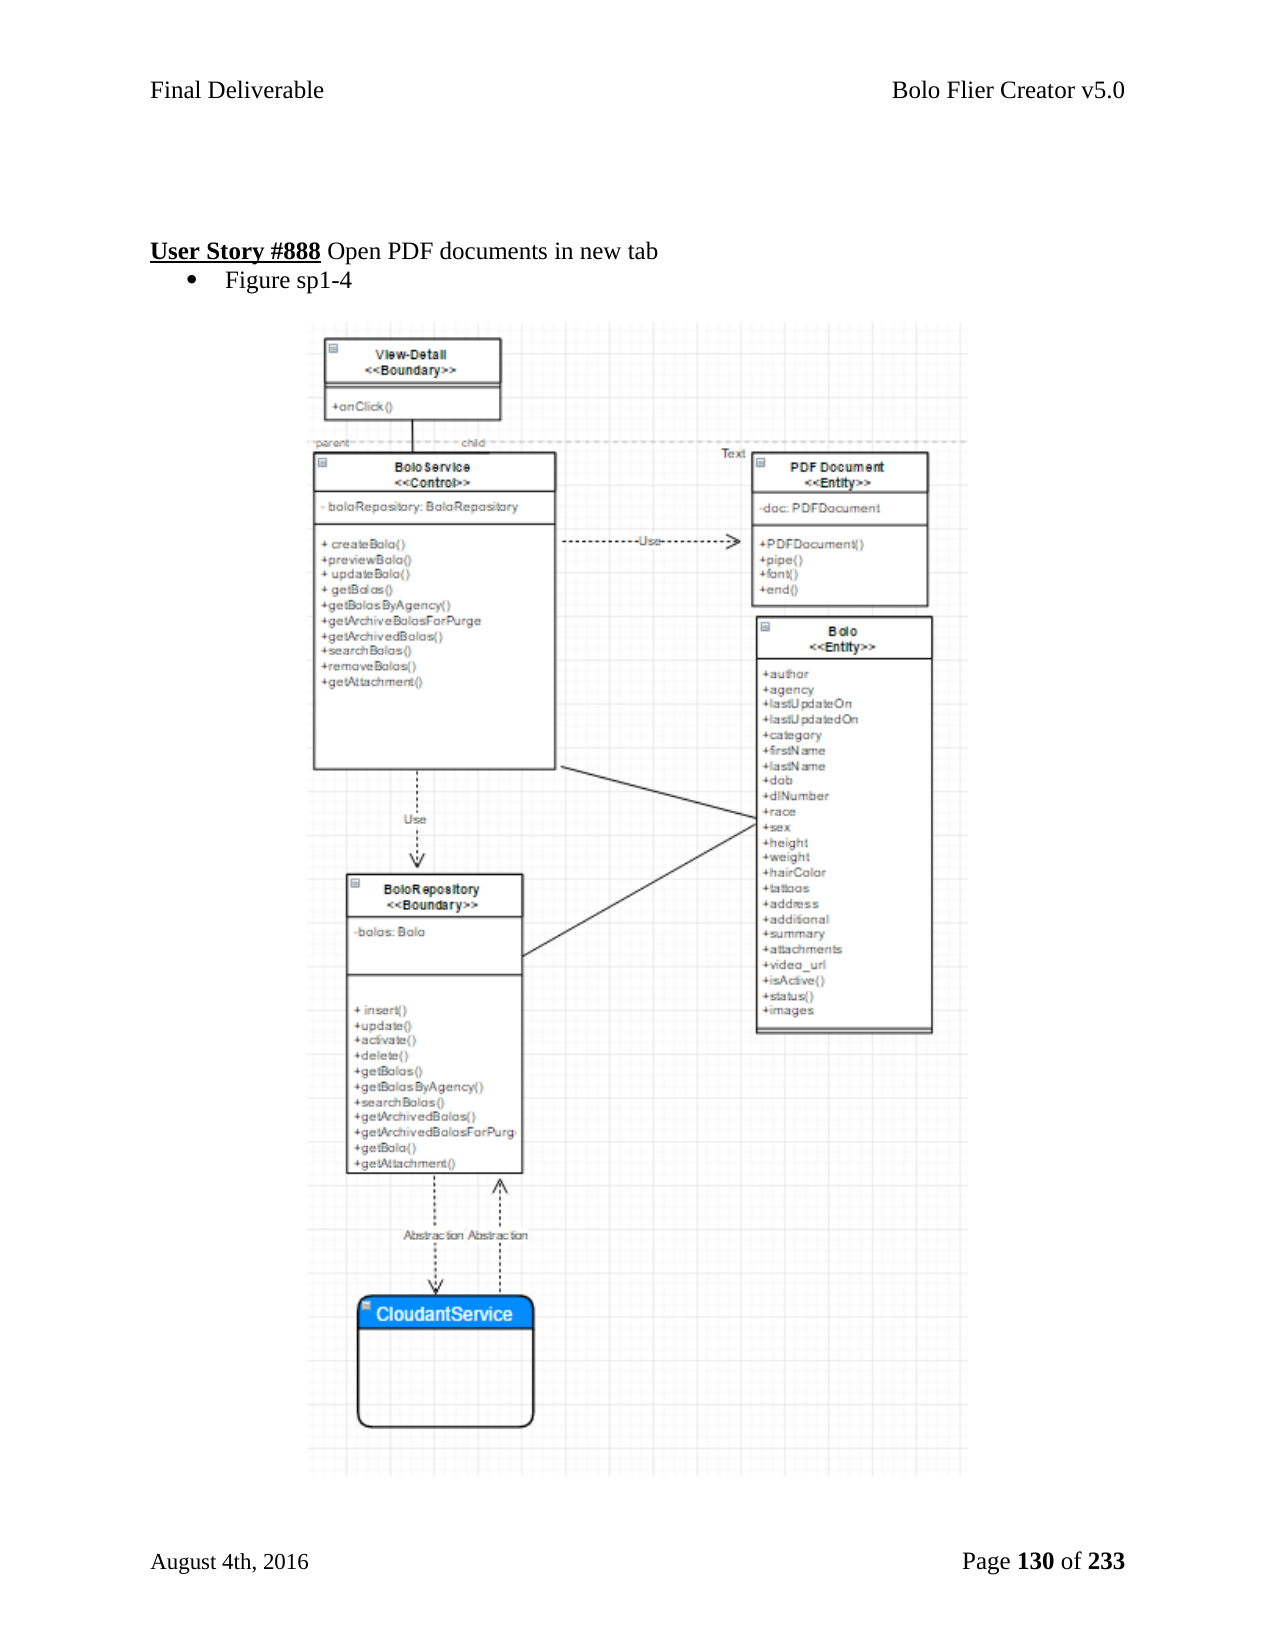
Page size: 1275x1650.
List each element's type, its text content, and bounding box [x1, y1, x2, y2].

text User Story #888 Open PDF documents in new tab [150, 236, 1125, 265]
list Figure sp1-4 [187, 265, 1125, 294]
picture [307, 322, 968, 1476]
